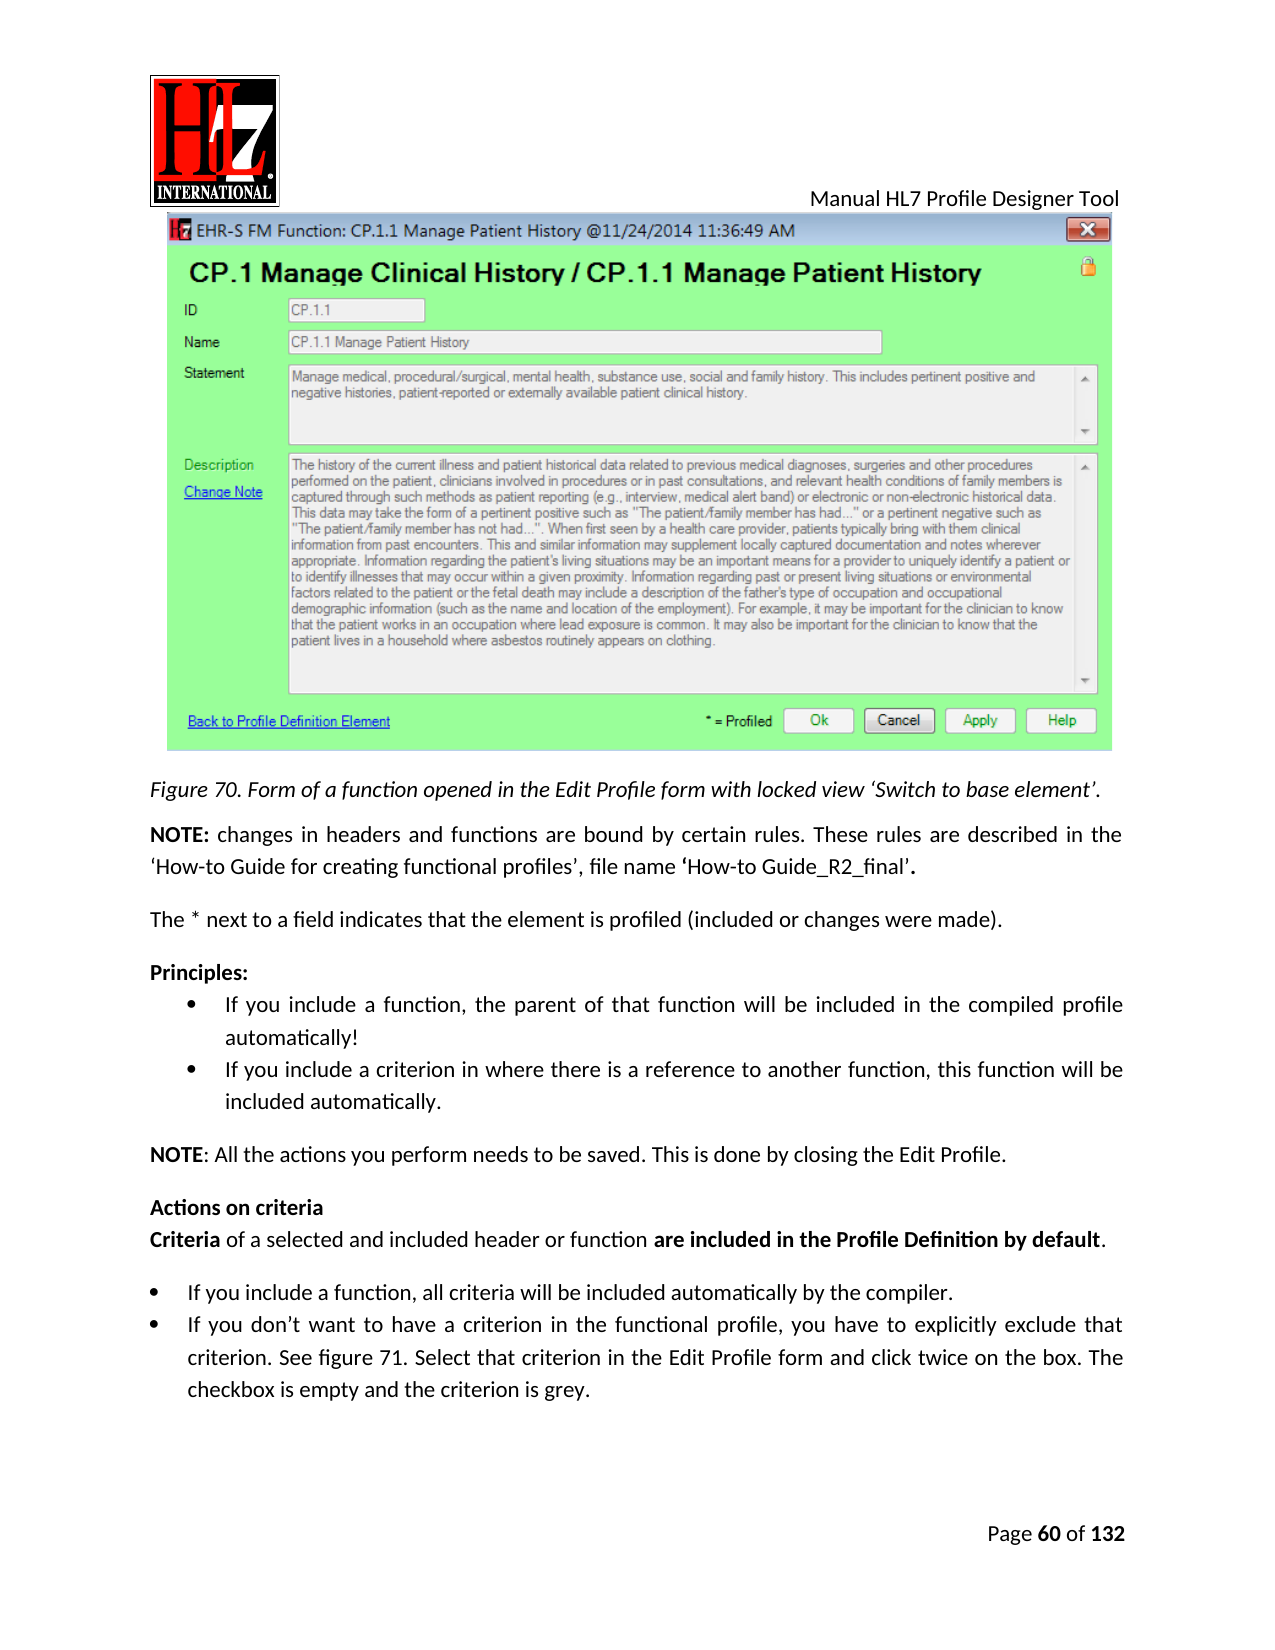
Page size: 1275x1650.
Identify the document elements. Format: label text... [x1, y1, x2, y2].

list If you include a criterion in where there is a reference to another function, this function will be included automatically. [187, 1055, 1125, 1115]
list If you include a function, the parent of that function will be included in the compiled profile automatically! [187, 991, 1125, 1051]
text Criteria of a selected and included header or function are included in the Profile Definition by default. [150, 1225, 1125, 1253]
list If you don’t want to have a criterion in the functional profile, you have to explicitly exclude that criterion. See figure 71. Select that criterion in the Edit Profile form and click twice on the box. The checkbox is empty and the criterion is grey. [150, 1311, 1125, 1403]
picture [167, 212, 1113, 751]
text The * next to a field indicates that the element is profiled (included or changes were made). [150, 905, 1125, 933]
text NOTE: changes in headers and functions are bound by certain rules. These rules are described in the ‘How-to Guide for creating functional profiles’, file name ‘How-to Guide_R2_final’. [150, 820, 1125, 880]
list If you include a function, all criteria will be included automatically by the compiler. [150, 1278, 1125, 1306]
text NOTE: All the actions you perform needs to be saved. This is done by closing the Edit Profile. [150, 1140, 1125, 1168]
subtitle Principles: [150, 958, 1125, 986]
subtitle Actions on criteria [150, 1193, 1125, 1221]
text Figure 70. Form of a function opened in the Edit Profile form with locked view ‘Switch to base element’. [150, 776, 1125, 803]
